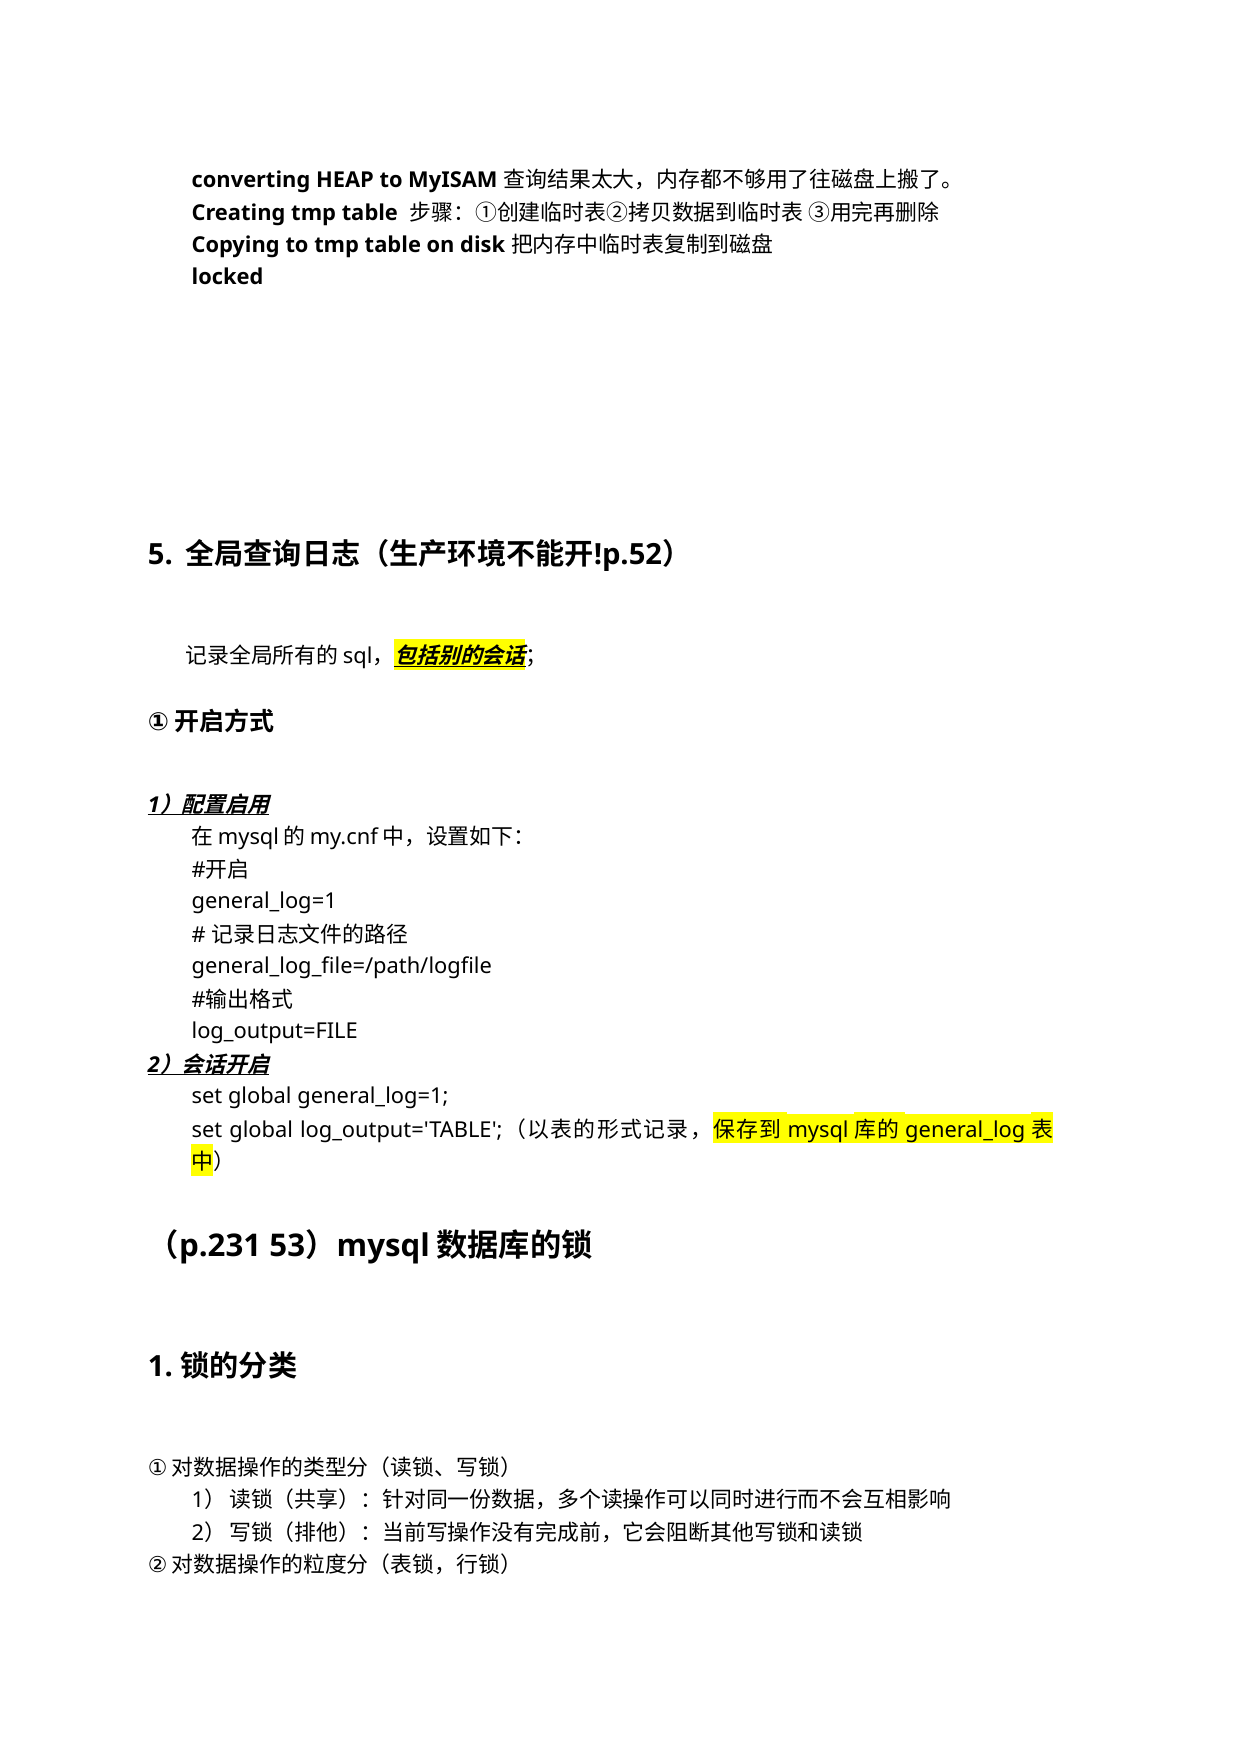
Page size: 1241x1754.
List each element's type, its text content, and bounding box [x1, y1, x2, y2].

text locked [148, 259, 1053, 292]
text Copying to tmp table on disk 把内存中临时表复制到磁盘 [148, 227, 1053, 259]
text 在mysql的my.cnf中，设置如下： [191, 819, 1053, 851]
text 2）会话开启 [148, 1046, 1053, 1079]
text 1）配置启用 [148, 786, 1053, 819]
text set global log_output='TABLE';（以表的形式记录，保存到mysql库的general_log表中） [191, 1111, 1053, 1176]
subtitle 开启方式 [148, 687, 1053, 752]
list 写锁（排他）：当前写操作没有完成前，它会阻断其他写锁和读锁 [191, 1515, 1053, 1547]
text Creating tmp table 步骤：创建临时表拷贝数据到临时表 用完再删除 [148, 194, 1053, 227]
subtitle 全局查询日志（生产环境不能开!p.52） [148, 519, 1053, 584]
text 对数据操作的类型分（读锁、写锁） [148, 1450, 1053, 1482]
text 记录全局所有的sql，包括别的会话； [148, 638, 1053, 671]
text general_log=1 [191, 884, 1053, 916]
text 对数据操作的粒度分（表锁，行锁） [148, 1547, 1053, 1580]
text set global general_log=1; [191, 1079, 1053, 1111]
list 读锁（共享）：针对同一份数据，多个读操作可以同时进行而不会互相影响 [191, 1482, 1053, 1515]
subtitle （p.231 53）mysql数据库的锁 [148, 1211, 1053, 1276]
text #输出格式 [191, 981, 1053, 1014]
text general_log_file=/path/logfile [191, 949, 1053, 981]
text converting HEAP to MyISAM 查询结果太大，内存都不够用了往磁盘上搬了。 [148, 162, 1053, 194]
text #开启 [191, 851, 1053, 884]
text log_output=FILE [191, 1014, 1053, 1046]
subtitle 1. 锁的分类 [148, 1331, 1053, 1396]
text # 记录日志文件的路径 [191, 916, 1053, 949]
